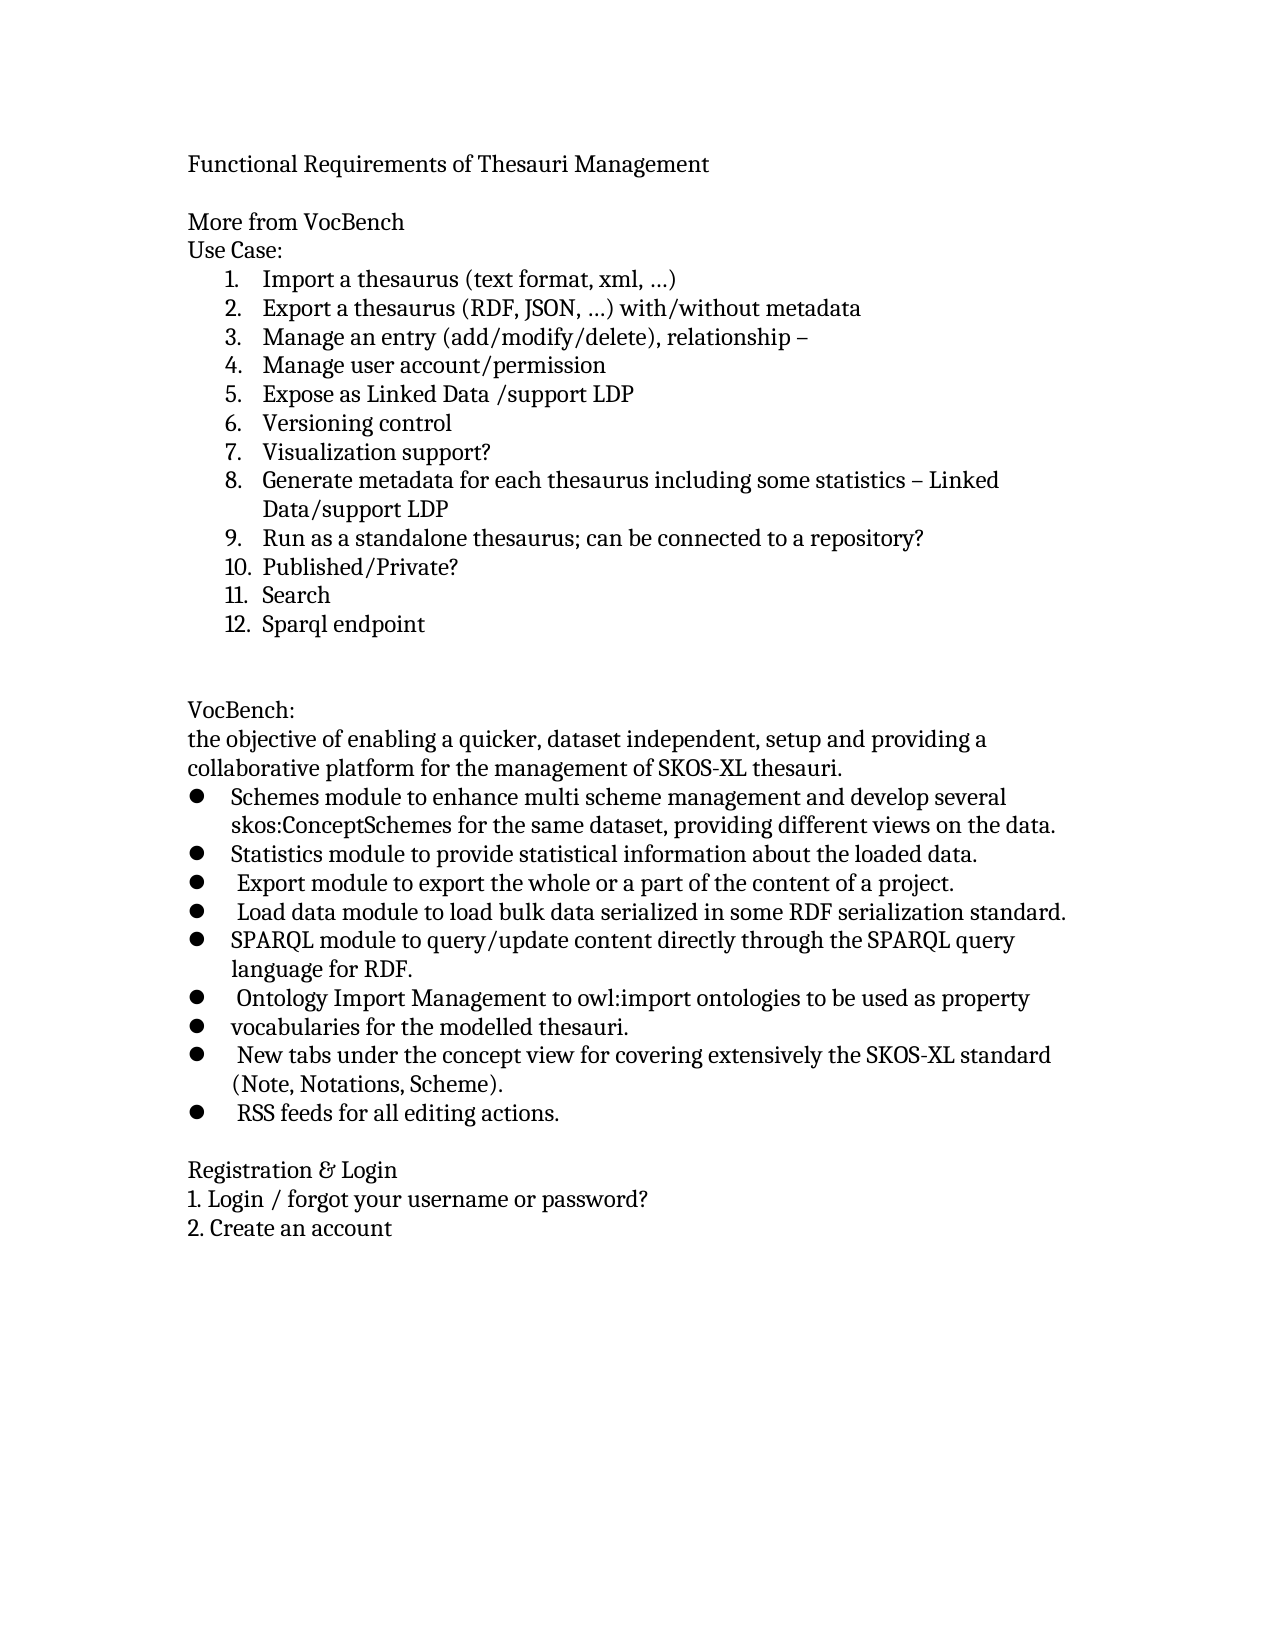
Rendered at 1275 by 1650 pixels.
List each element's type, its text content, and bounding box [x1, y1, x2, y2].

list vocabularies for the modelled thesauri. [187, 1012, 1087, 1041]
list Login / forgot your username or password? [187, 1185, 1087, 1214]
list Statistics module to provide statistical information about the loaded data. [187, 840, 1087, 869]
list VocBench: [187, 696, 1087, 725]
list Registration & Login [187, 1156, 1087, 1185]
list Import a thesaurus (text format, xml, …) [225, 265, 1087, 294]
list Schemes module to enhance multi scheme management and develop several skos:ConceptSchemes for the same dataset, providing different views on the data. [187, 782, 1087, 840]
list SPARQL module to query/update content directly through the SPARQL query language for RDF. [187, 926, 1087, 984]
list Published/Private? [225, 552, 1087, 581]
list Ontology Import Management to owl:import ontologies to be used as property [187, 984, 1087, 1012]
text Use Case: [187, 236, 1087, 265]
list Sparql endpoint [225, 610, 1087, 639]
list Load data module to load bulk data serialized in some RDF serialization standard. [187, 897, 1087, 926]
list Run as a standalone thesaurus; can be connected to a repository? [225, 524, 1087, 552]
list Visualization support? [225, 437, 1087, 466]
list Export a thesaurus (RDF, JSON, …) with/without metadata [225, 294, 1087, 322]
list Manage user account/permission [225, 351, 1087, 380]
list New tabs under the concept view for covering extensively the SKOS-XL standard (Note, Notations, Scheme). [187, 1041, 1087, 1099]
list Versioning control [225, 409, 1087, 437]
list Create an account [187, 1214, 1087, 1242]
text More from VocBench [187, 207, 1087, 236]
list Generate metadata for each thesaurus including some statistics – Linked Data/support LDP [225, 466, 1087, 524]
list Expose as Linked Data /support LDP [225, 380, 1087, 409]
list RSS feeds for all editing actions. [187, 1099, 1087, 1127]
list Export module to export the whole or a part of the content of a project. [187, 869, 1087, 897]
list Manage an entry (add/modify/delete), relationship – [225, 322, 1087, 351]
list the objective of enabling a quicker, dataset independent, setup and providing a collaborative platform for the management of SKOS-XL thesauri. [187, 725, 1087, 782]
list Search [225, 581, 1087, 610]
text Functional Requirements of Thesauri Management [187, 150, 1087, 179]
